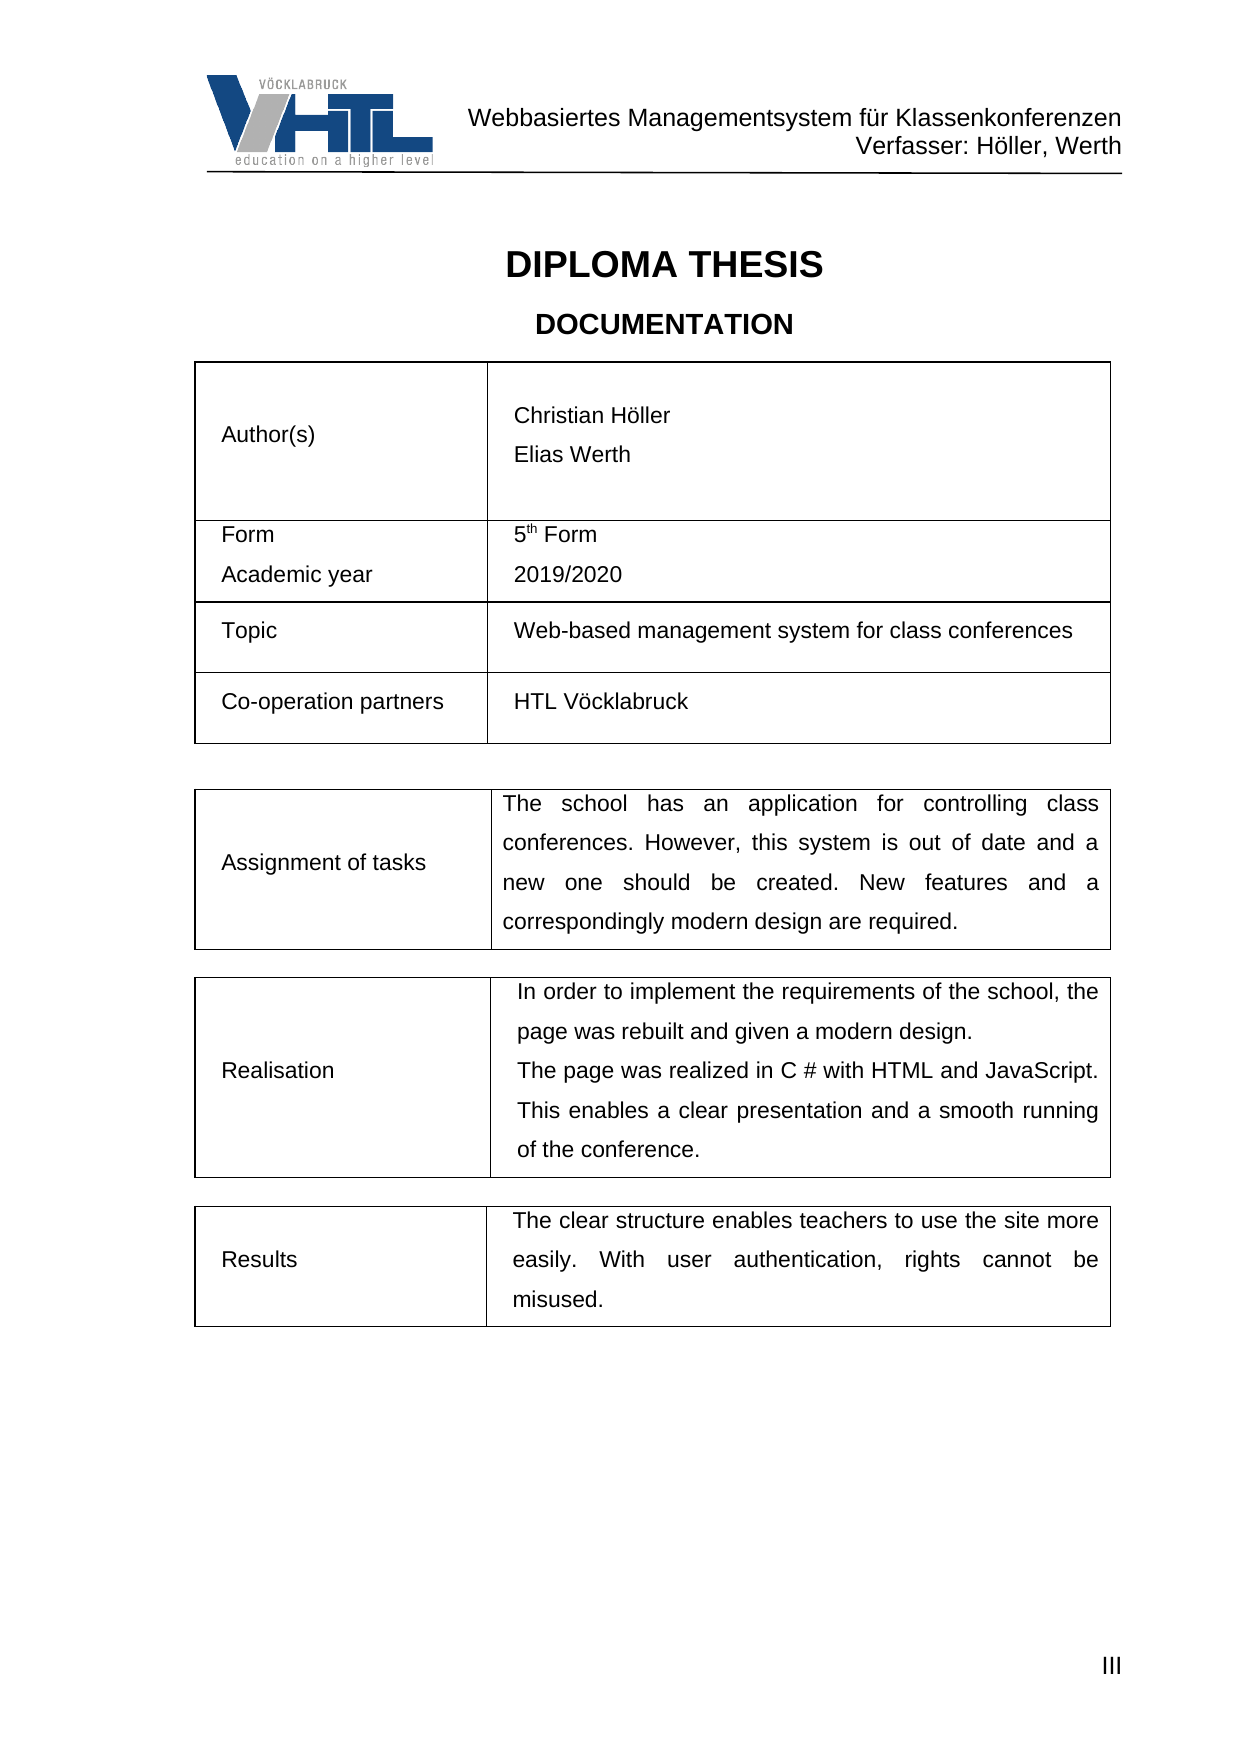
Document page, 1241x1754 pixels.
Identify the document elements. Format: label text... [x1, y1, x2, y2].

table_header The clear structure enables teachers to use the site more easily. With user authentication, rights cannot be misused. [487, 1207, 1110, 1326]
table_header Christian Höller Elias Werth [488, 363, 1110, 520]
table_cell Topic [196, 603, 487, 672]
text Documentation [207, 307, 1122, 341]
table_cell Co-operation partners [196, 673, 487, 743]
table_header In order to implement the requirements of the school, the page was rebuilt and given a modern design. The page was realized in C # with HTML and JavaScript. This enables a clear presentation and a smooth running of the conference. [491, 978, 1110, 1177]
table_header Results [196, 1207, 486, 1326]
table_cell 5th Form 2019/2020 [488, 521, 1110, 601]
table_header Assignment of tasks [196, 790, 491, 949]
table_header The school has an application for controlling class conferences. However, this system is out of date and a new one should be created. New features and a correspondingly modern design are required. [492, 790, 1110, 949]
table_cell Form Academic year [196, 521, 487, 601]
table_cell Web-based management system for class conferences [488, 603, 1110, 672]
table_header Realisation [196, 978, 490, 1177]
table_header Author(s) [196, 363, 487, 520]
table_cell HTL Vöcklabruck [488, 673, 1110, 743]
text DIPLOMA THESIS [207, 243, 1122, 286]
picture [206, 75, 433, 167]
